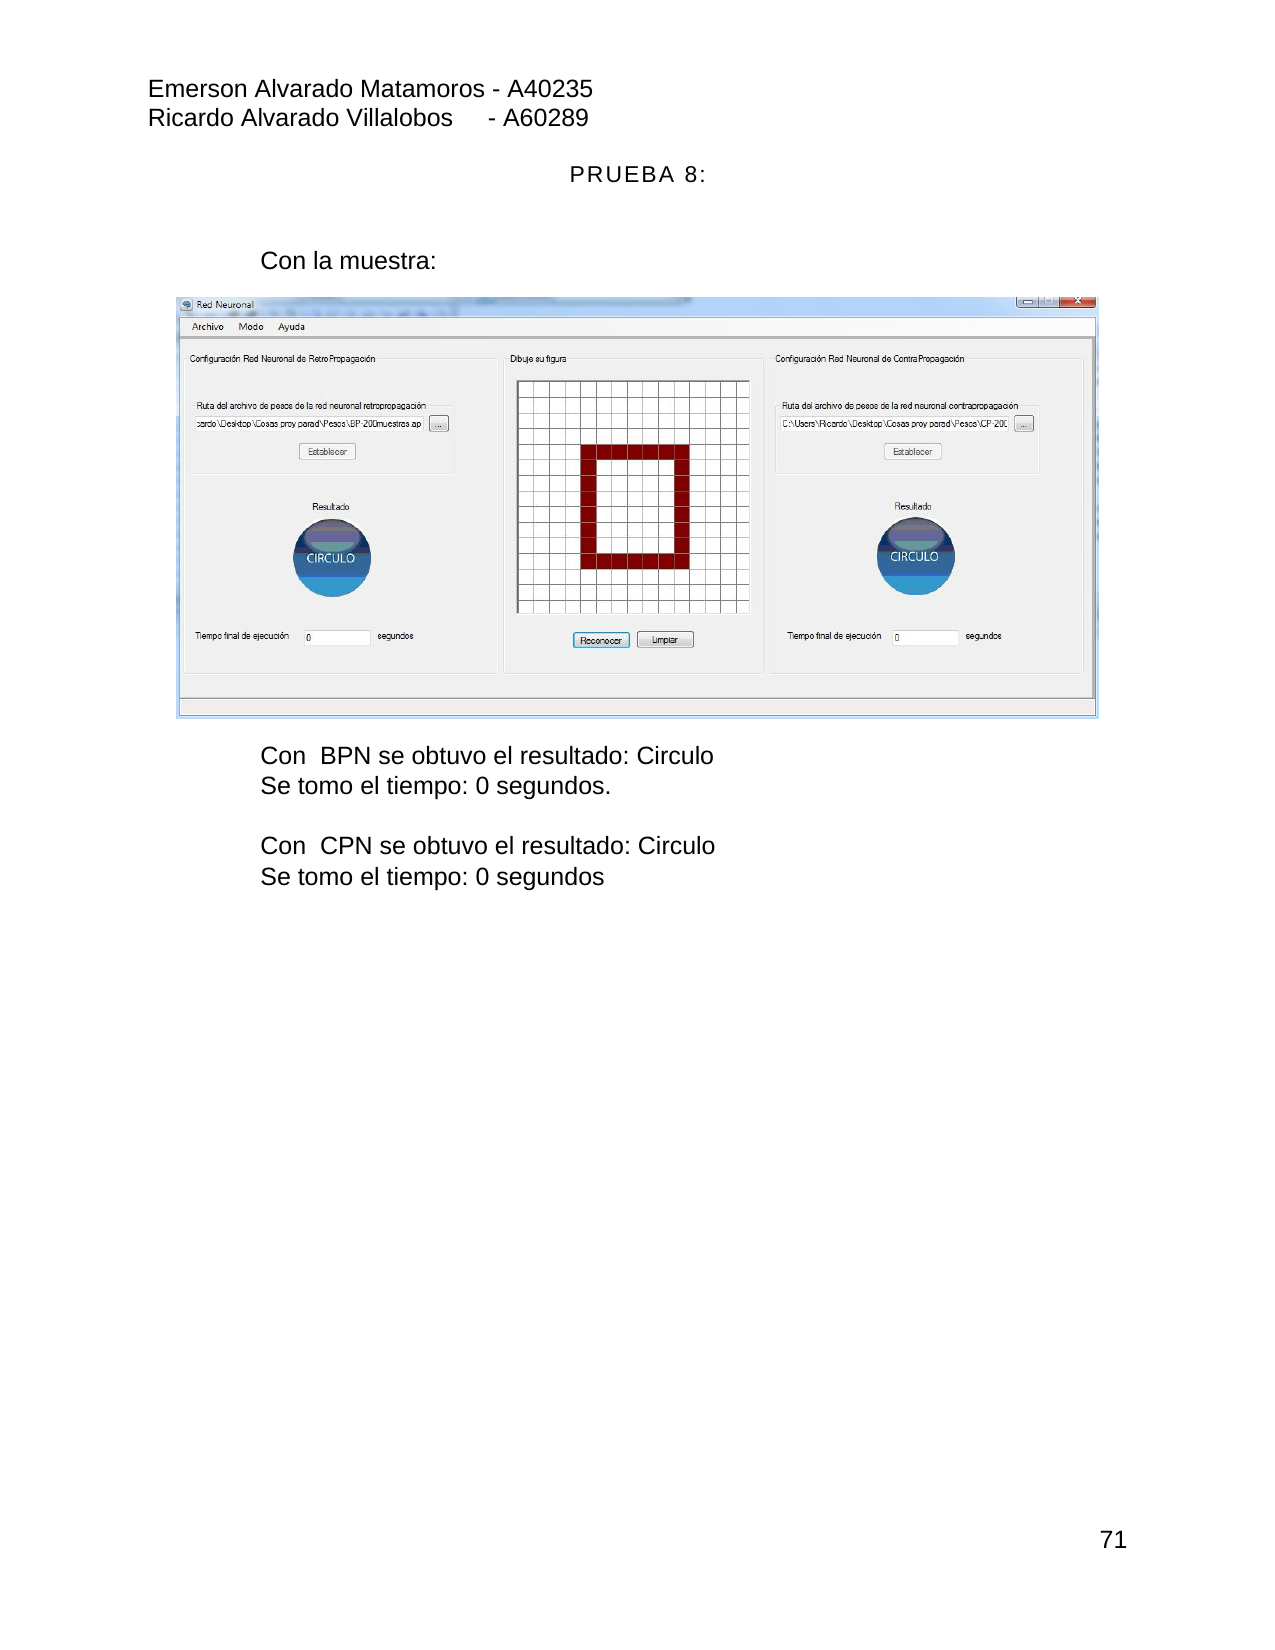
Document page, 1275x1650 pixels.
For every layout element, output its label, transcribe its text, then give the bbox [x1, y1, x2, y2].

subtitle Prueba 8: [148, 161, 1127, 188]
list Se tomo el tiempo: 0 segundos. [260, 771, 1127, 800]
list Con BPN se obtuvo el resultado: Circulo [260, 741, 1127, 770]
picture [176, 297, 1099, 719]
list Con CPN se obtuvo el resultado: Circulo [260, 831, 1127, 860]
list Con la muestra: [260, 246, 1127, 275]
list Se tomo el tiempo: 0 segundos [260, 861, 1127, 890]
